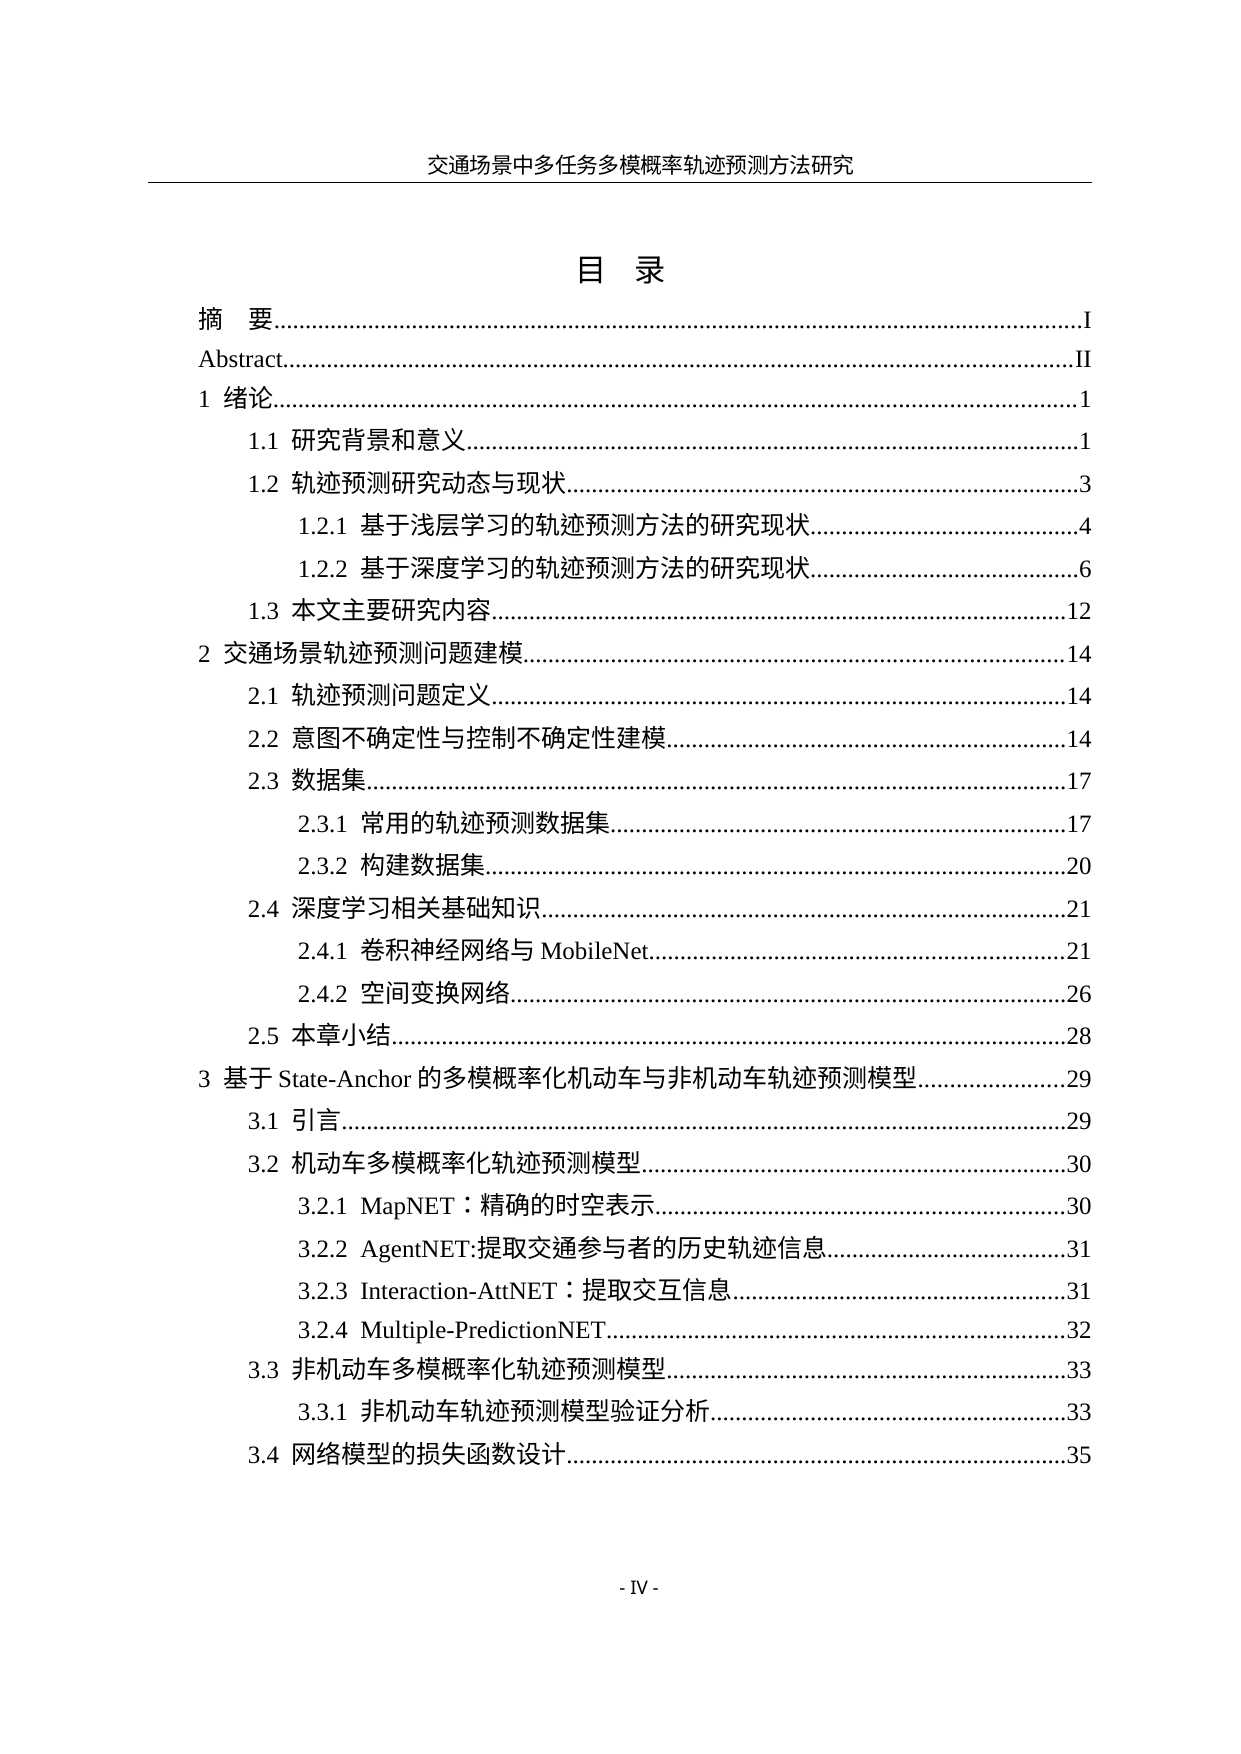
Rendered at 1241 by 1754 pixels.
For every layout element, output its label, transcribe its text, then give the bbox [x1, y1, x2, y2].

text 3.1 引言 29 [198, 1103, 1092, 1137]
text 3.2.4 Multiple-PredictionNET 32 [248, 1315, 1092, 1344]
text 1.3 本文主要研究内容 12 [198, 593, 1092, 627]
text 2 交通场景轨迹预测问题建模 14 [198, 635, 1092, 669]
text 3.2.3 Interaction-AttNET：提取交互信息 31 [248, 1273, 1092, 1307]
text 摘 要 I [198, 302, 1092, 336]
text 3.3 非机动车多模概率化轨迹预测模型 33 [198, 1351, 1092, 1385]
text 2.3.1 常用的轨迹预测数据集 17 [248, 805, 1092, 839]
text 3 基于State-Anchor 的多模概率化机动车与非机动车轨迹预测模型 29 [198, 1060, 1092, 1094]
text 2.2 意图不确定性与控制不确定性建模 14 [198, 720, 1092, 754]
text 2.4.2 空间变换网络 26 [248, 975, 1092, 1009]
text 2.3.2 构建数据集 20 [248, 848, 1092, 882]
text 2.5 本章小结 28 [198, 1018, 1092, 1052]
text 1 绪论 1 [198, 380, 1092, 414]
text 2.4 深度学习相关基础知识 21 [198, 890, 1092, 924]
text Abstract II [198, 344, 1092, 373]
text 1.2.1 基于浅层学习的轨迹预测方法的研究现状 4 [248, 508, 1092, 542]
text 3.4 网络模型的损失函数设计 35 [198, 1436, 1092, 1470]
text 1.1 研究背景和意义 1 [198, 423, 1092, 457]
text 2.1 轨迹预测问题定义 14 [198, 678, 1092, 712]
text 3.2.2 AgentNET:提取交通参与者的历史轨迹信息 31 [248, 1230, 1092, 1264]
text 2.3 数据集 17 [198, 763, 1092, 797]
text 目 录 [148, 246, 1092, 291]
text 3.2 机动车多模概率化轨迹预测模型 30 [198, 1145, 1092, 1179]
text 1.2.2 基于深度学习的轨迹预测方法的研究现状 6 [248, 550, 1092, 584]
text 1.2 轨迹预测研究动态与现状 3 [198, 465, 1092, 499]
text 3.3.1 非机动车轨迹预测模型验证分析 33 [248, 1394, 1092, 1428]
text 3.2.1 MapNET：精确的时空表示 30 [248, 1188, 1092, 1222]
text 2.4.1 卷积神经网络与MobileNet 21 [248, 933, 1092, 967]
